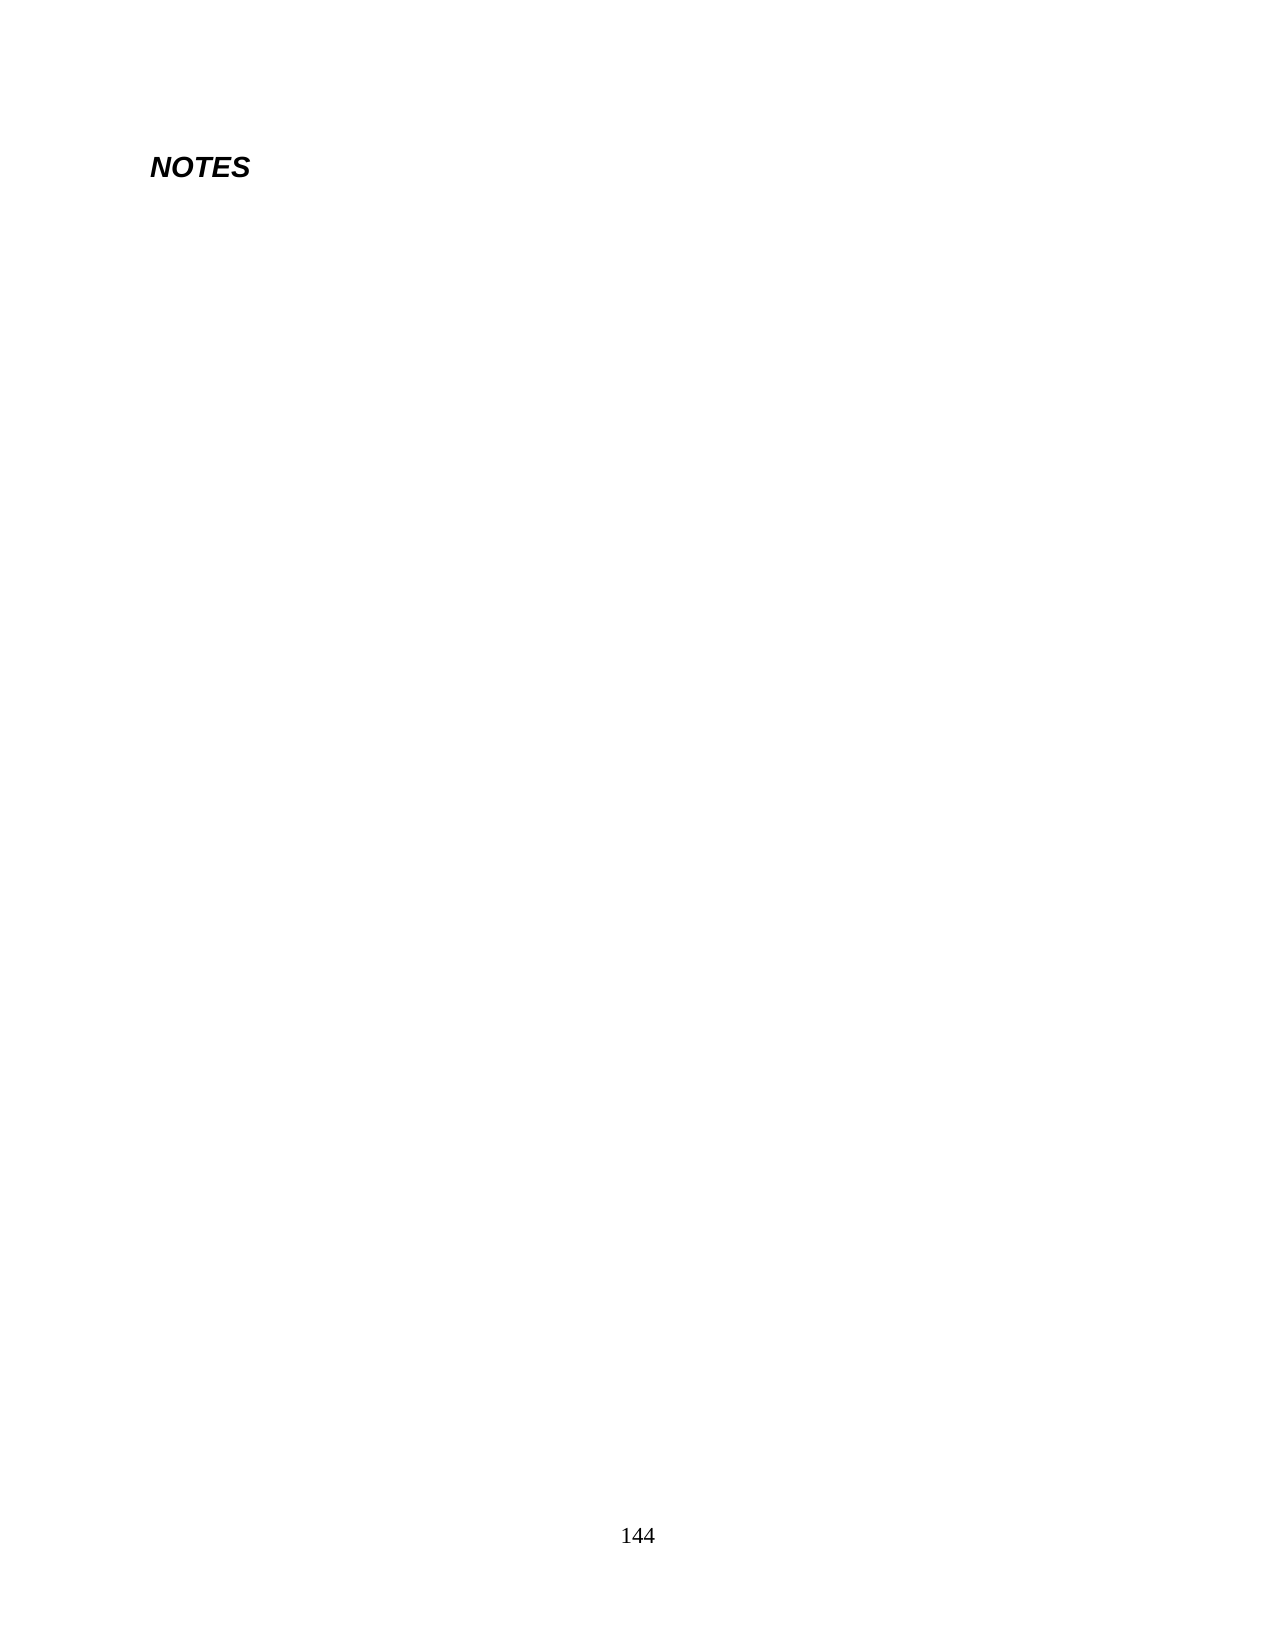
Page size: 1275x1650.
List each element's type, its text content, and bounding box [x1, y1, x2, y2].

text NOTES [150, 150, 1125, 183]
